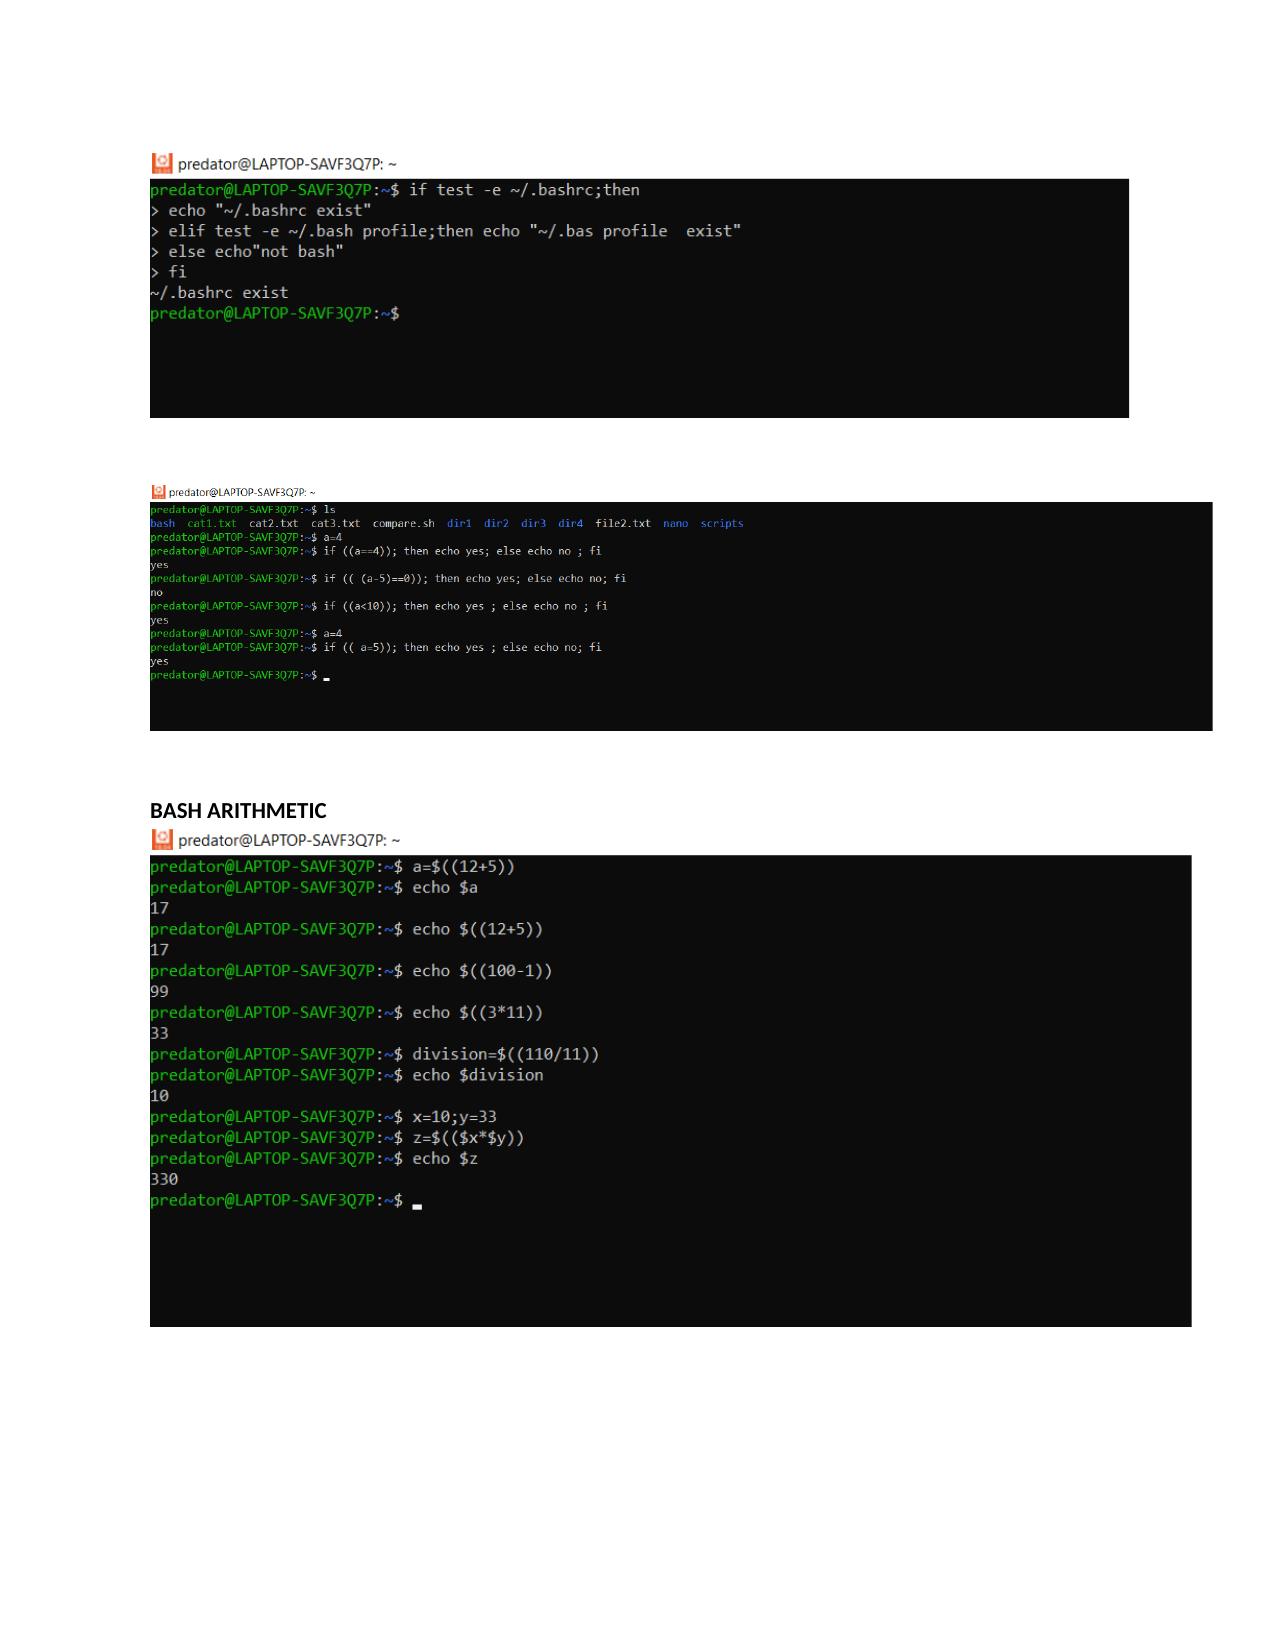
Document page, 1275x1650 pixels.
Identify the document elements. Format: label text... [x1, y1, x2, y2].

text BASH ARITHMETIC [150, 796, 1125, 826]
picture [150, 150, 1130, 418]
picture [150, 482, 1213, 731]
picture [150, 826, 1192, 1327]
